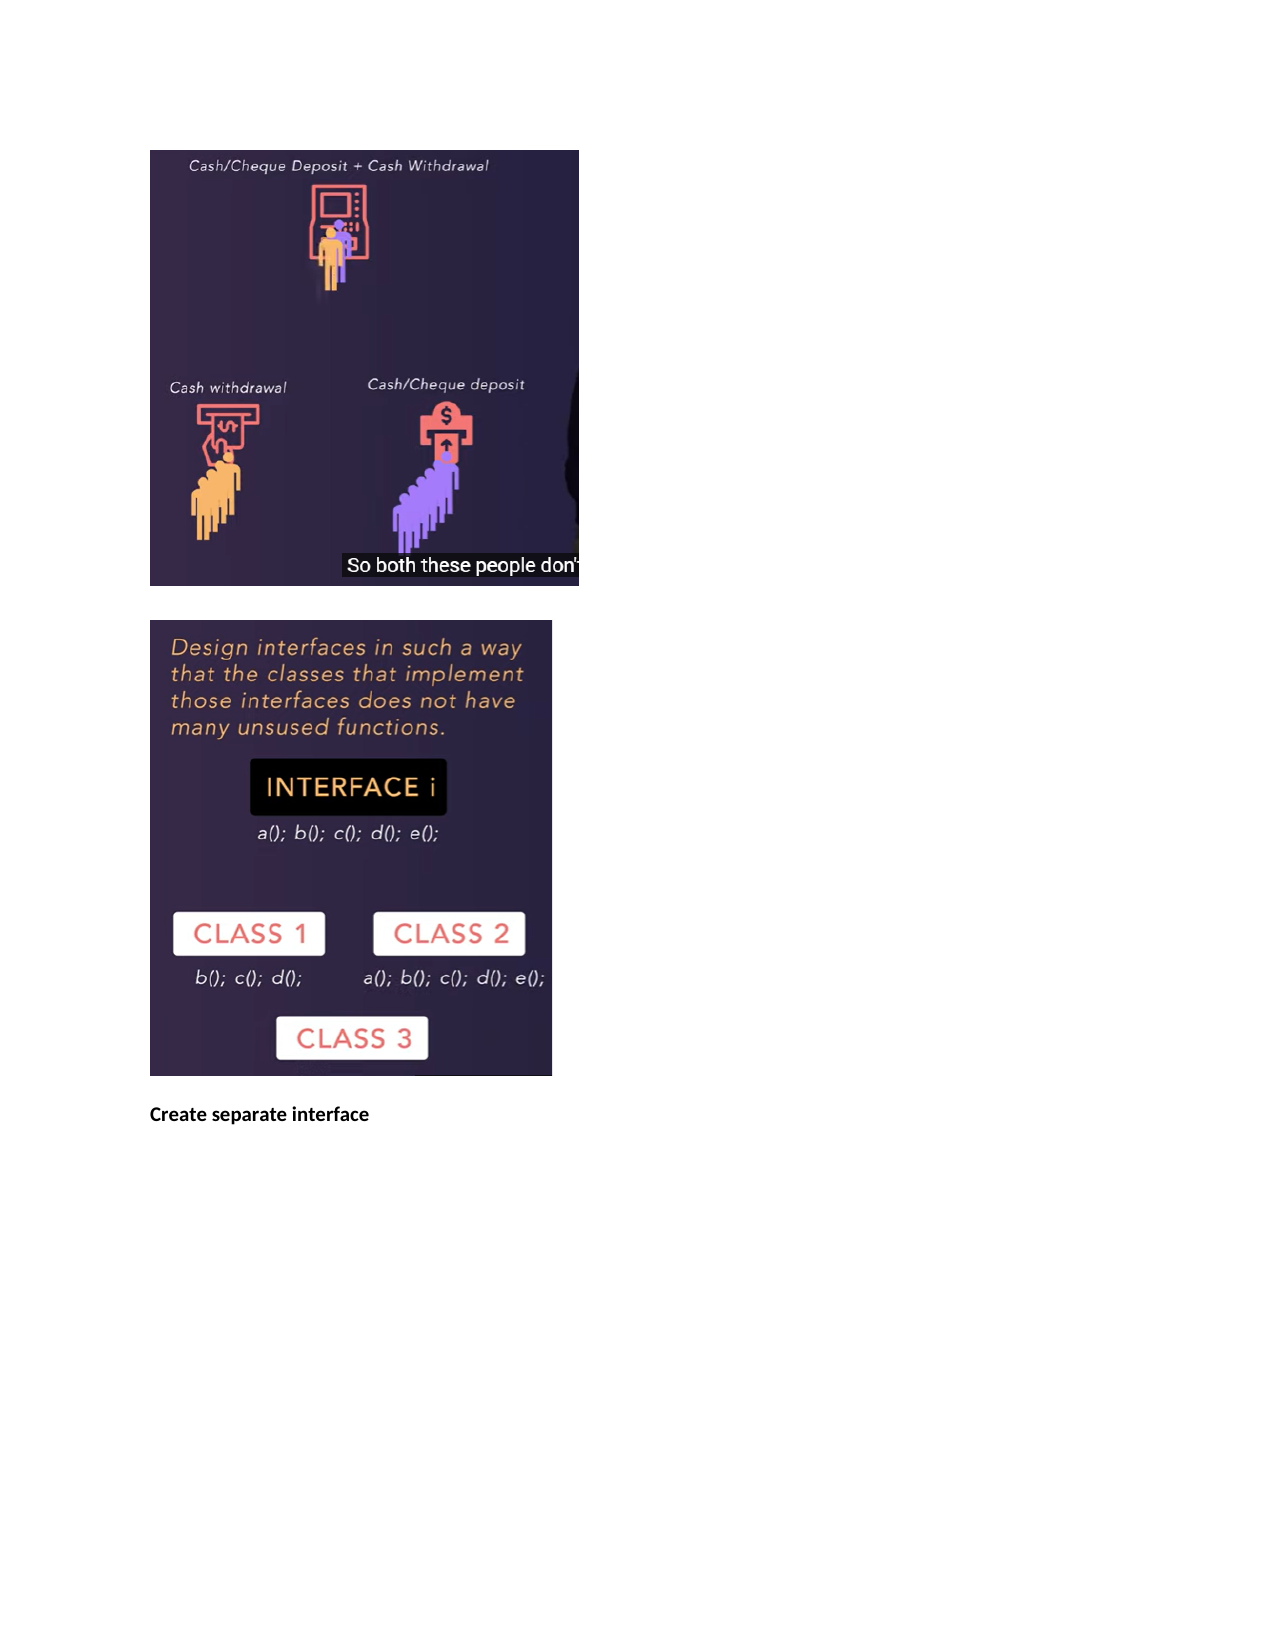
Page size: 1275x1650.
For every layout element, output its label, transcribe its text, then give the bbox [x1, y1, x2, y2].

text Create separate interface [150, 1101, 1125, 1126]
picture [150, 150, 579, 596]
picture [150, 620, 553, 1076]
